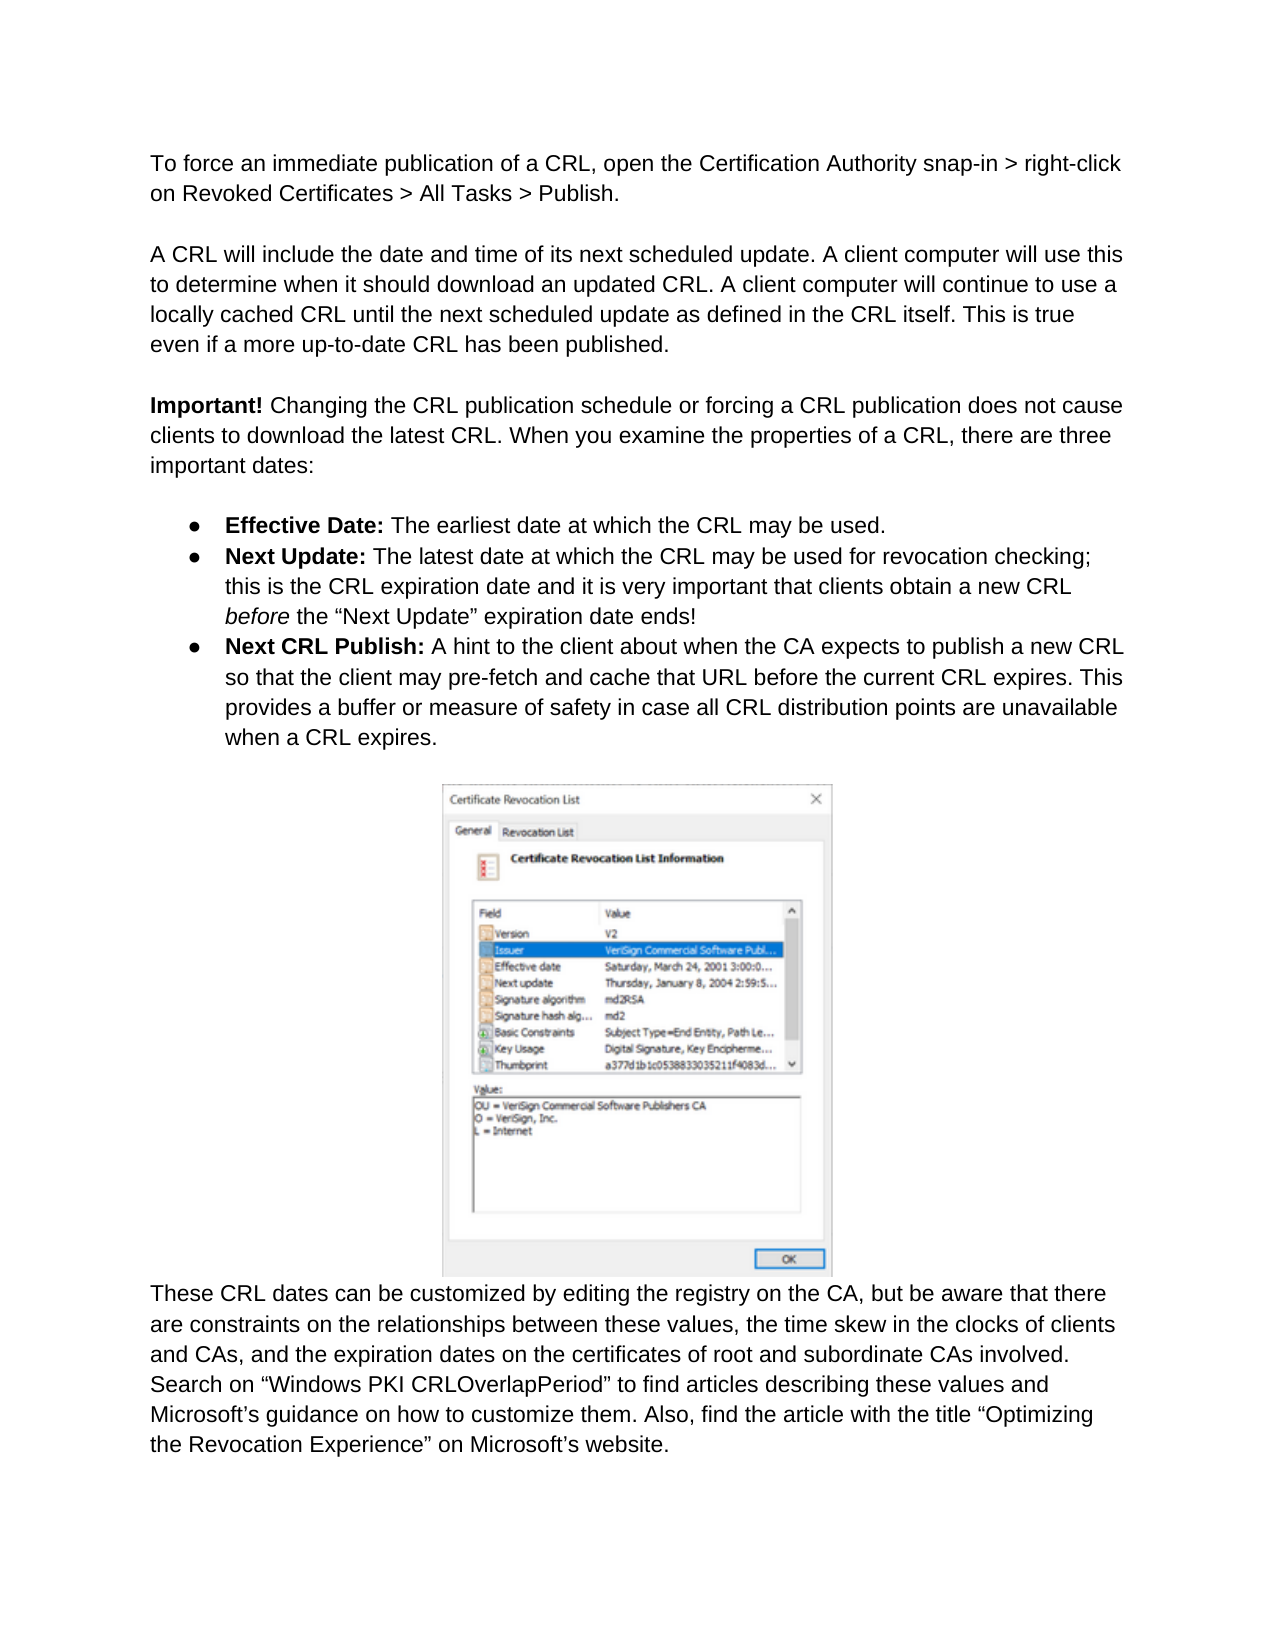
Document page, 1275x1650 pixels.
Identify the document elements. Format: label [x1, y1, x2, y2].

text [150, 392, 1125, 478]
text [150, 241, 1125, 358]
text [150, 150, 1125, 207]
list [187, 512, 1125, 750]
picture [442, 784, 833, 1277]
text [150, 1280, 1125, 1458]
